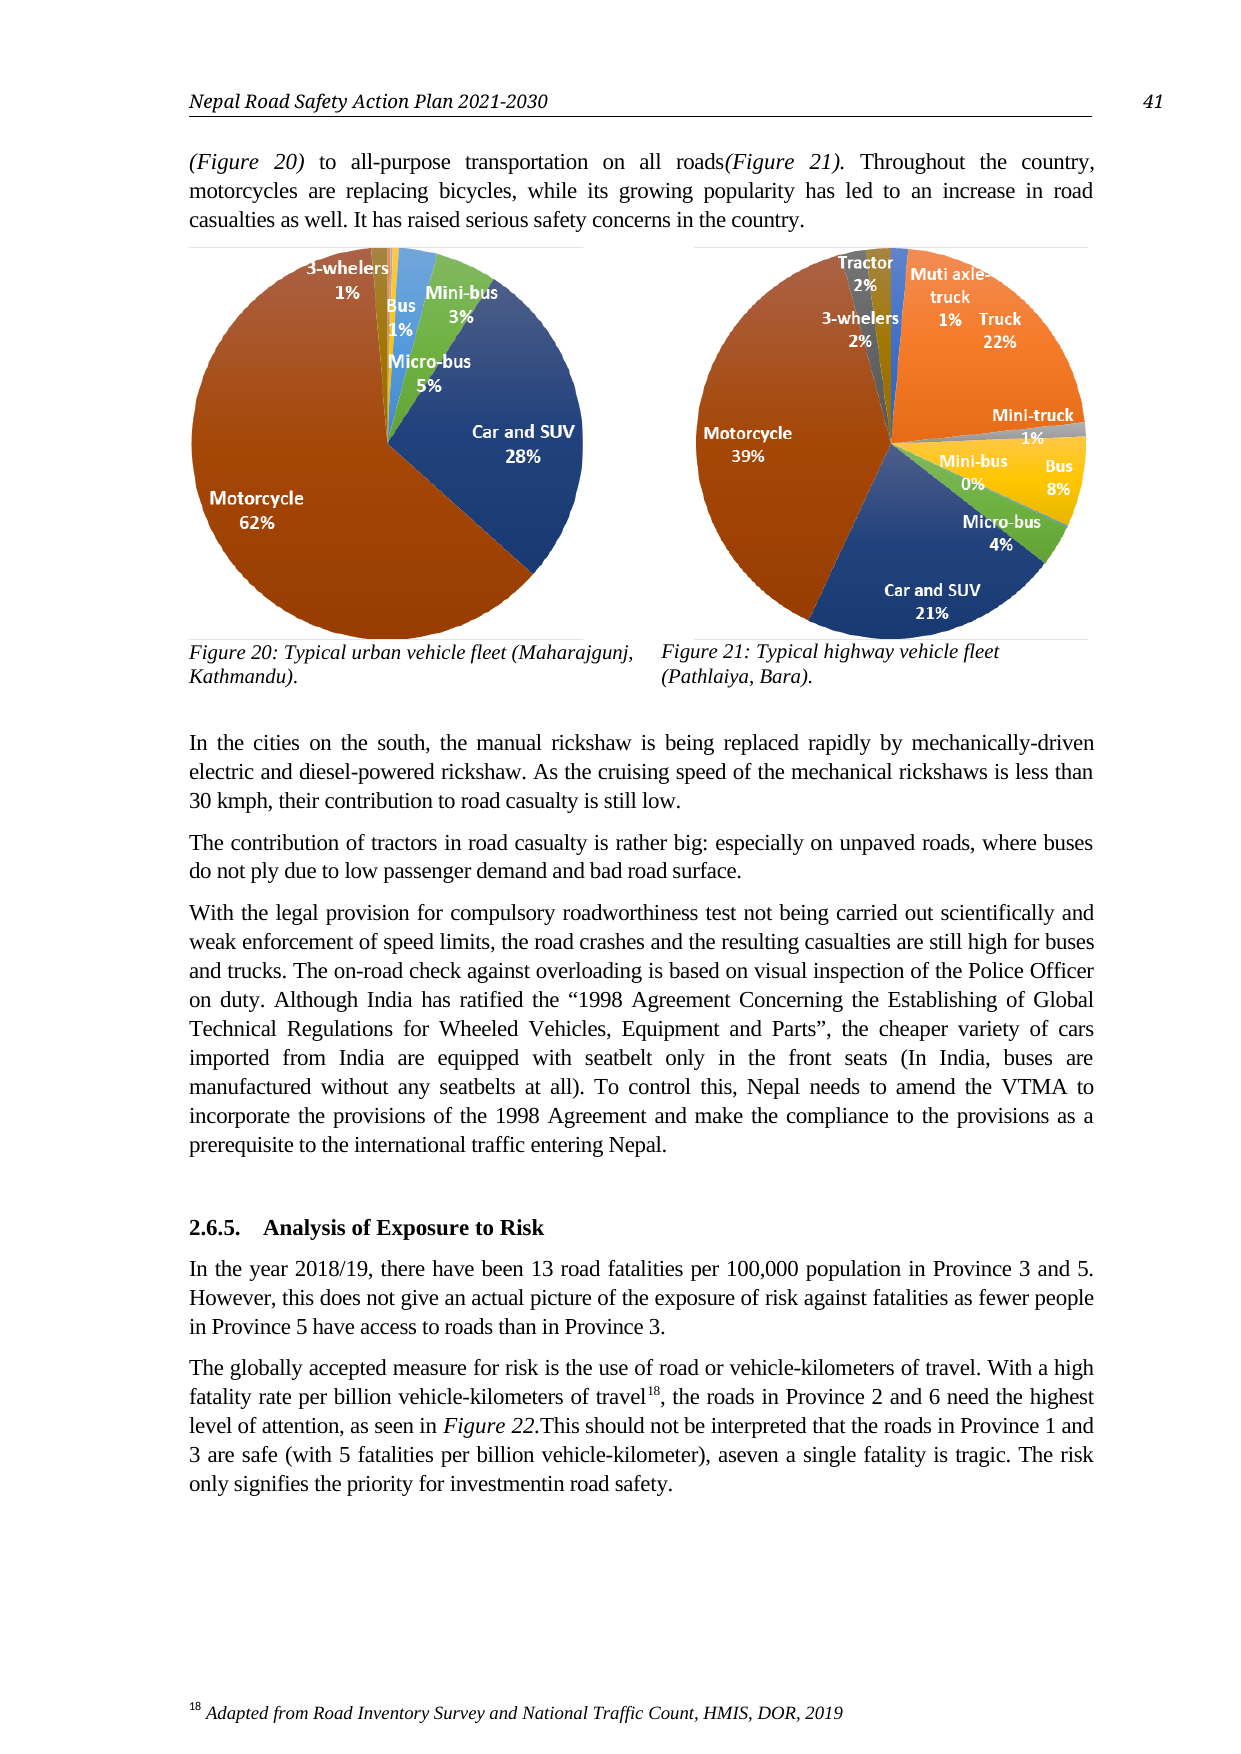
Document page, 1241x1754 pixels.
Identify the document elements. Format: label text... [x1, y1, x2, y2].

list With the legal provision for compulsory roadworthiness test not being carried out scientifically and weak enforcement of speed limits, the road crashes and the resulting casualties are still high for buses and trucks. The on-road check against overloading is based on visual inspection of the Police Officer on duty. Although India has ratified the “1998 Agreement Concerning the Establishing of Global Technical Regulations for Wheeled Vehicles, Equipment and Parts”, the cheaper variety of cars imported from India are equipped with seatbelt only in the front seats (In India, buses are manufactured without any seatbelts at all). To control this, Nepal needs to amend the VTMA to incorporate the provisions of the 1998 Agreement and make the compliance to the provisions as a prerequisite to the international traffic entering Nepal. [189, 899, 1095, 1157]
list In the cities on the south, the manual rickshaw is being replaced rapidly by mechanically-driven electric and diesel-powered rickshaw. As the cruising speed of the mechanical rickshaws is less than 30 kmph, their contribution to road casualty is still low. [189, 729, 1095, 813]
picture [188, 247, 584, 640]
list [189, 148, 1095, 232]
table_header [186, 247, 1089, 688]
picture [694, 247, 1089, 640]
list The contribution of tractors in road casualty is rather big: especially on unpaved roads, where buses do not ply due to low passenger demand and bad road surface. [189, 828, 1095, 884]
subtitle Analysis of Exposure to Risk [189, 1213, 1092, 1240]
list In the year 2018/19, there have been 13 road fatalities per 100,000 population in Province 3 and 5. However, this does not give an actual picture of the exposure of risk against fatalities as fewer people in Province 5 have access to roads than in Province 3. [189, 1255, 1095, 1339]
